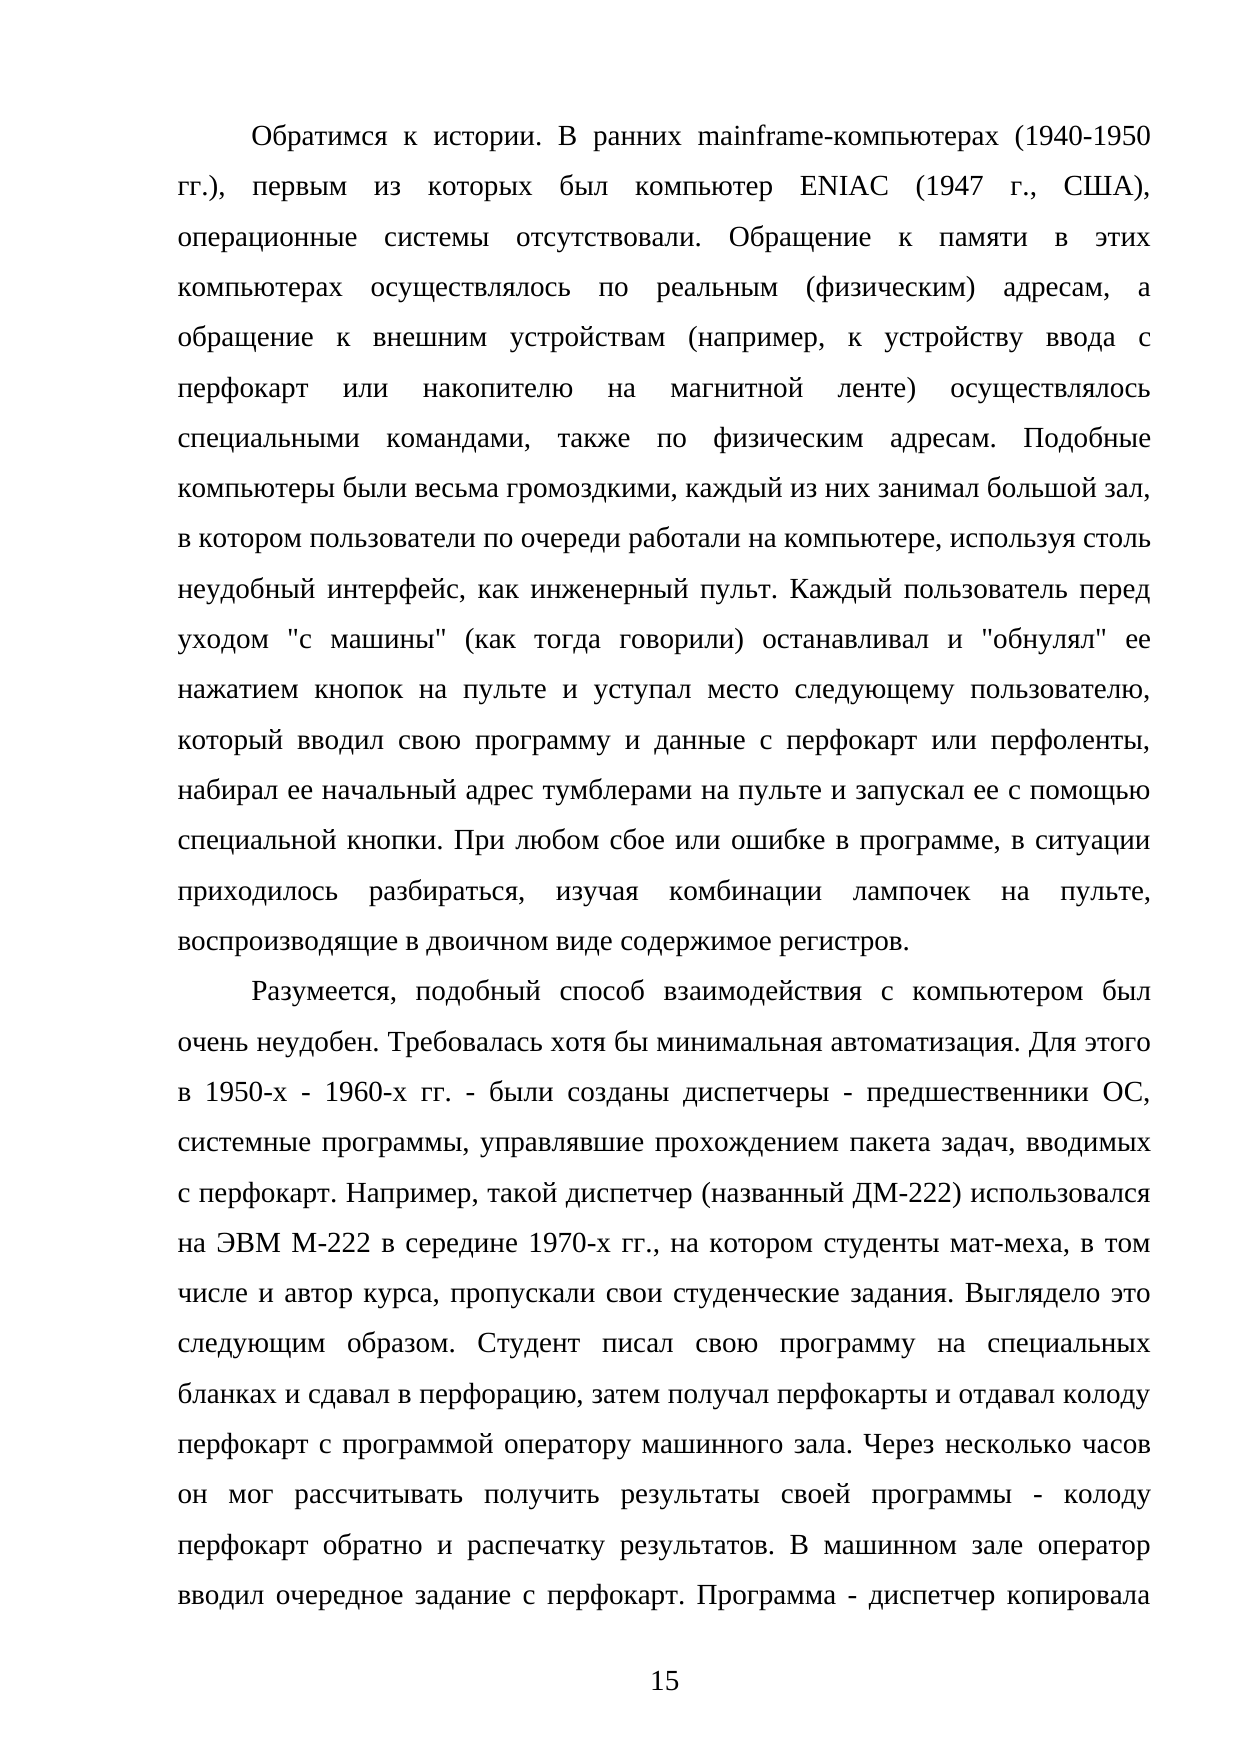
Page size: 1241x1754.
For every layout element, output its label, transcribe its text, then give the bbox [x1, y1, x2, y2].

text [177, 973, 1152, 1611]
text Обратимся к истории. В ранних mainframe-компьютерах (1940-1950 гг.), первым из которых был компьютер ENIAC (1947 г., США), операционные системы отсутствовали. Обращение к памяти в этих компьютерах осуществлялось по реальным (физическим) адресам, а обращение к внешним устройствам (например, к устройству ввода с перфокарт или накопителю на магнитной ленте) осуществлялось специальными командами, также по физическим адресам. Подобные компьютеры были весьма громоздкими, каждый из них занимал большой зал, в котором пользователи по очереди работали на компьютере, используя столь неудобный интерфейс, как инженерный пульт. Каждый пользователь перед уходом "с машины" (как тогда говорили) останавливал и "обнулял" ее нажатием кнопок на пульте и уступал место следующему пользователю, который вводил свою программу и данные с перфокарт или перфоленты, набирал ее начальный адрес тумблерами на пульте и запускал ее с помощью специальной кнопки. При любом сбое или ошибке в программе, в ситуации приходилось разбираться, изучая комбинации лампочек на пульте, воспроизводящие в двоичном виде содержимое регистров. [177, 118, 1152, 957]
